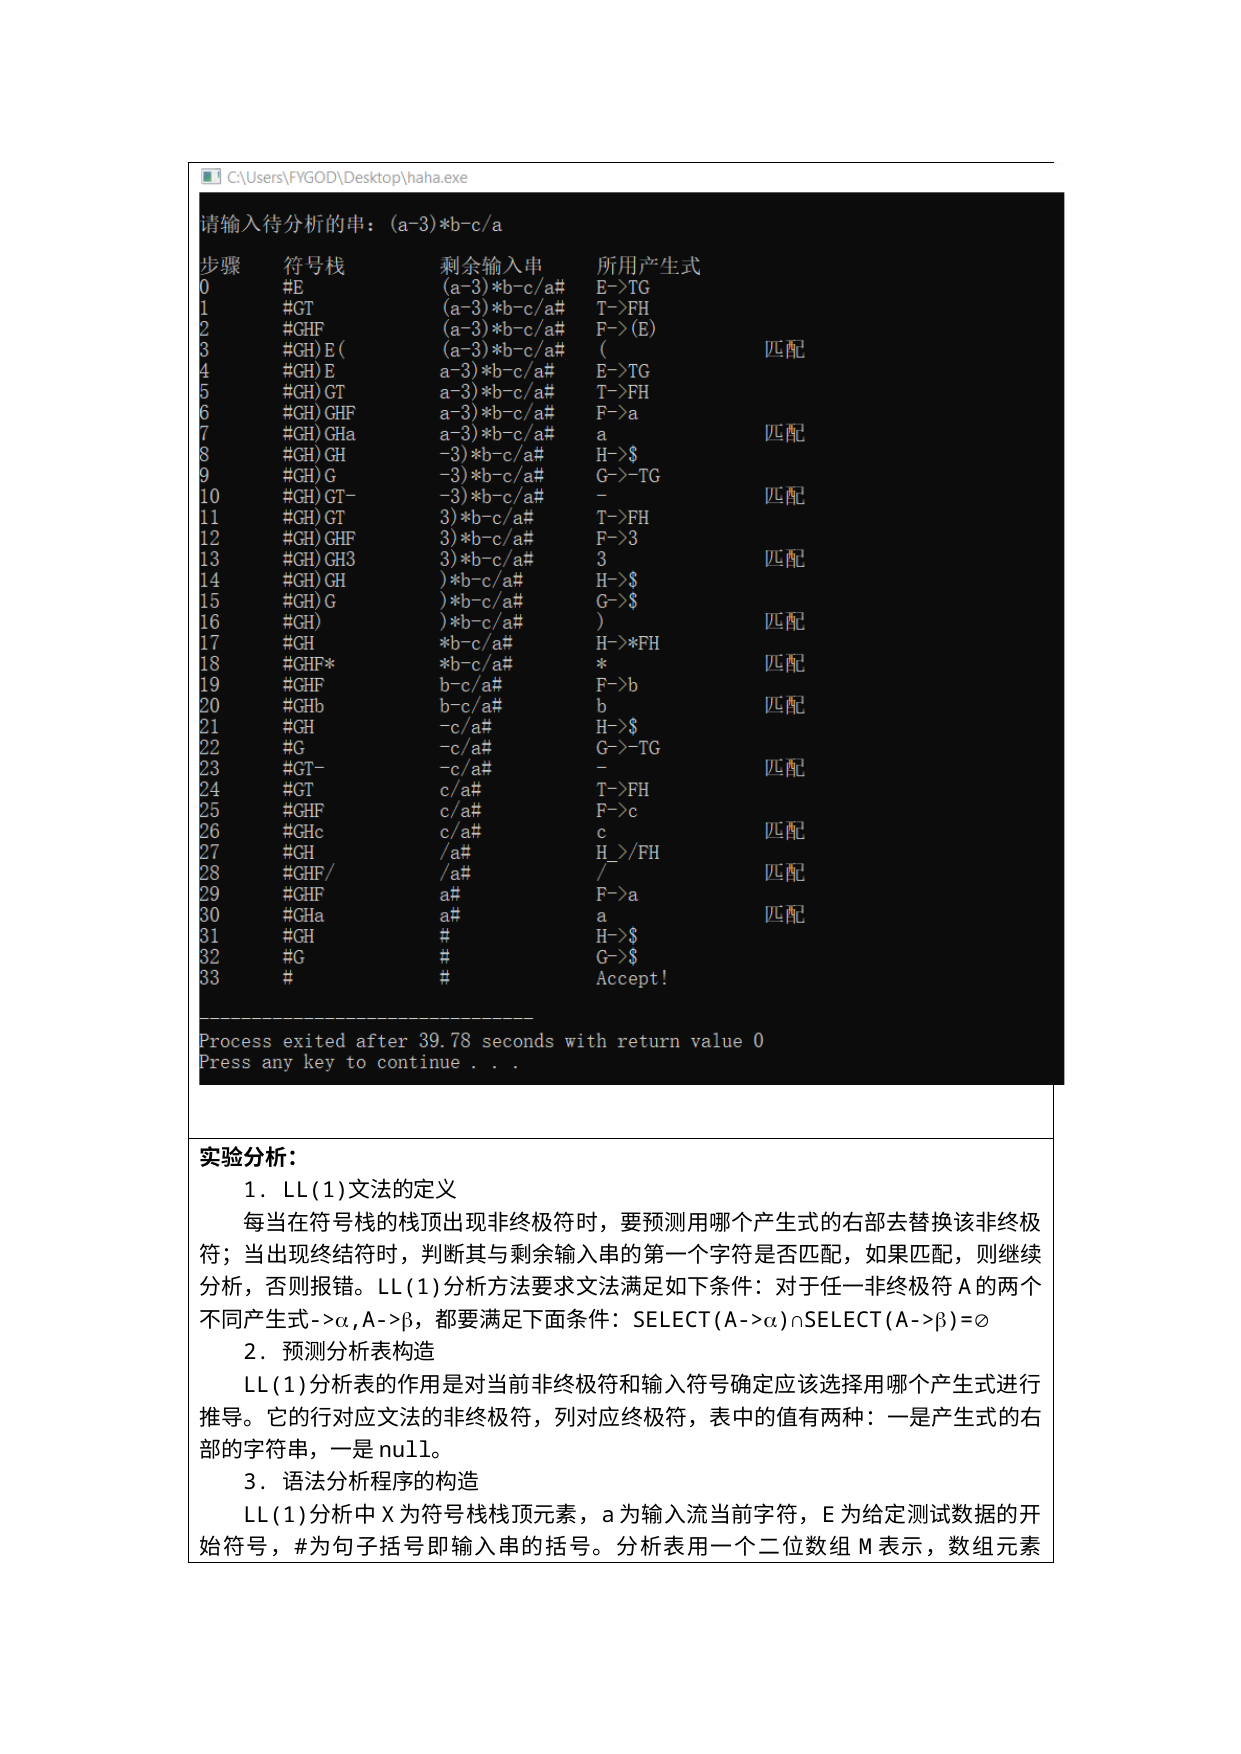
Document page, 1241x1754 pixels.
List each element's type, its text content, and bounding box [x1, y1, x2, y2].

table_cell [189, 1139, 1053, 1562]
table_cell 实验结果： [189, 163, 1053, 1138]
picture [199, 163, 1065, 1085]
